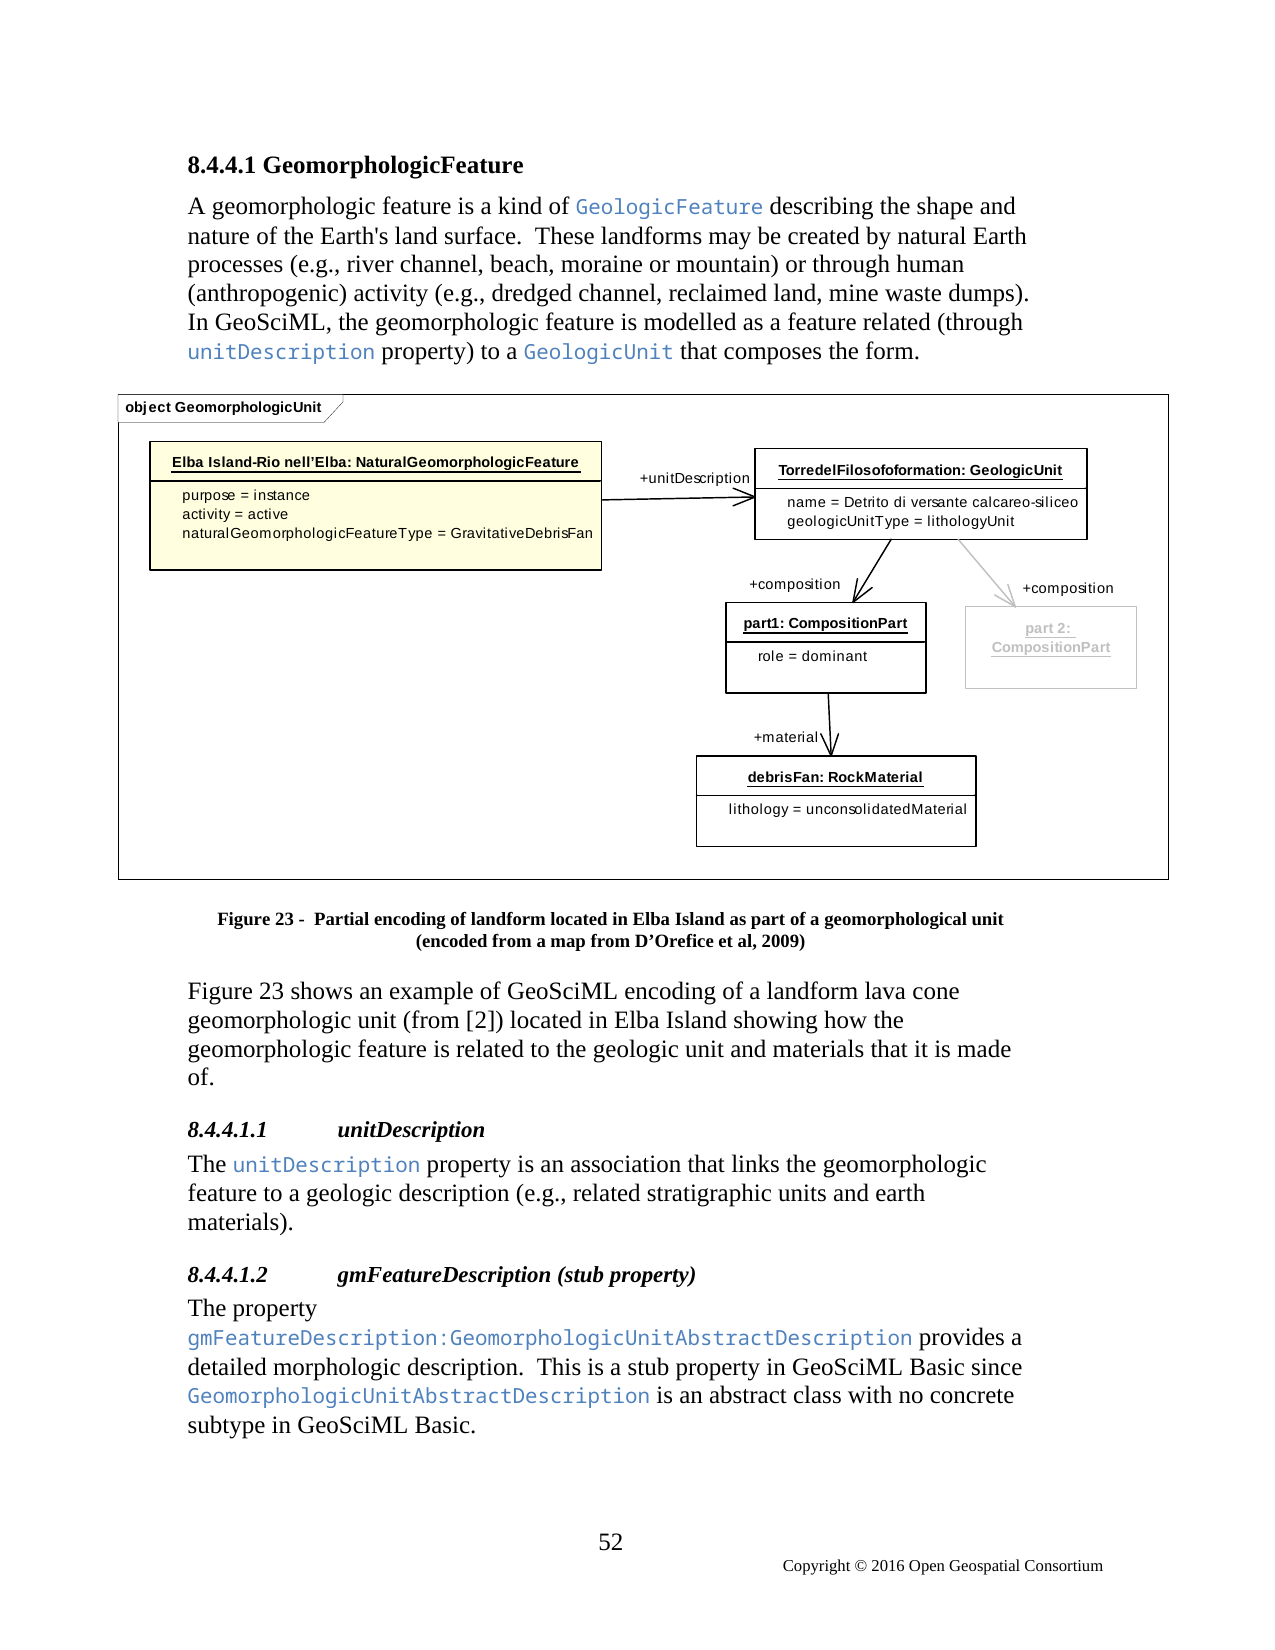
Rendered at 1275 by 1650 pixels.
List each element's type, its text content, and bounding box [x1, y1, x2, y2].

text The property gmFeatureDescription:GeomorphologicUnitAbstractDescription provides a detailed morphologic description. This is a stub property in GeoSciML Basic since GeomorphologicUnitAbstractDescription is an abstract class with no concrete subtype in GeoSciML Basic. [187, 1293, 1034, 1439]
subtitle unitDescription [187, 1116, 1034, 1143]
subtitle gmFeatureDescription (stub property) [187, 1261, 1034, 1287]
text Figure 23 shows an example of GeoSciML encoding of a landform lava cone geomorphologic unit (from [2]) located in Elba Island showing how the geomorphologic feature is related to the geologic unit and materials that it is made of. [187, 976, 1034, 1091]
text A geomorphologic feature is a kind of GeologicFeature describing the shape and nature of the Earth's land surface. These landforms may be created by natural Earth processes (e.g., river channel, beach, moraine or mountain) or through human (anthropogenic) activity (e.g., dredged channel, reclaimed land, mine waste dumps). In GeoSciML, the geomorphologic feature is modelled as a feature related (through unitDescription property) to a GeologicUnit that composes the form. [187, 191, 1034, 365]
text The unitDescription property is an association that links the geomorphologic feature to a geologic description (e.g., related stratigraphic units and earth materials). [187, 1149, 1034, 1236]
text Figure 23 - Partial encoding of landform located in Elba Island as part of a geomorphological unit (encoded from a map from D’Orefice et al, 2009) [187, 908, 1034, 951]
subtitle GeomorphologicFeature [187, 150, 1034, 179]
